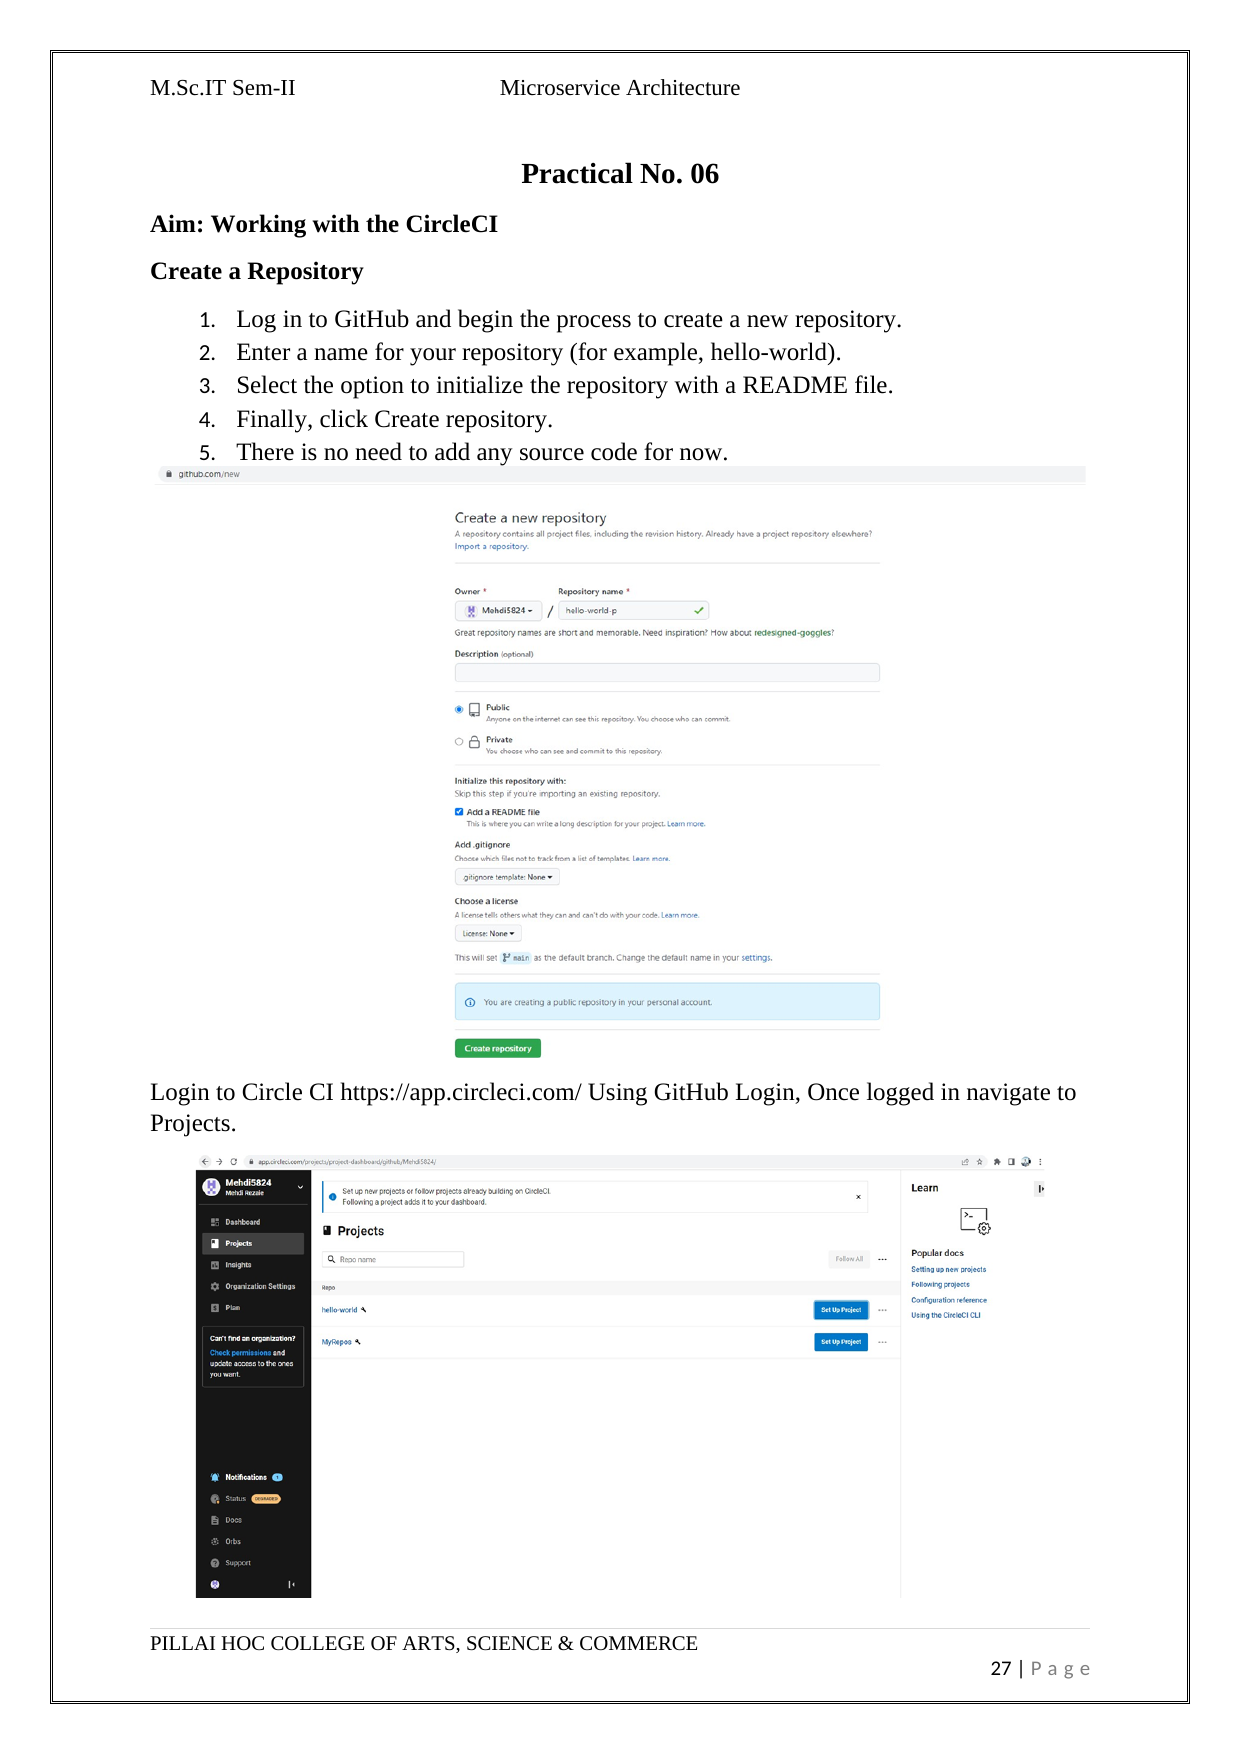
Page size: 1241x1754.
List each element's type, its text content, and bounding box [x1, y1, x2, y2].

list Select the option to initialize the repository with a README file. [198, 371, 1090, 399]
list Enter a name for your repository (for example, hello-world). [198, 337, 1090, 366]
text Login to Circle CI https://app.circleci.com/ Using GitHub Login, Once logged in navigate to Projects. [150, 1077, 1090, 1137]
picture [154, 466, 1086, 1058]
text Practical No. 06 [150, 156, 1090, 189]
text Create a Repository [150, 256, 1090, 285]
list There is no need to add any source code for now. [198, 437, 1090, 466]
picture [195, 1155, 1045, 1598]
list Log in to GitHub and begin the process to create a new repository. [198, 304, 1090, 333]
text Aim: Working with the CircleCI [150, 209, 1090, 237]
list Finally, click Create repository. [198, 404, 1090, 433]
